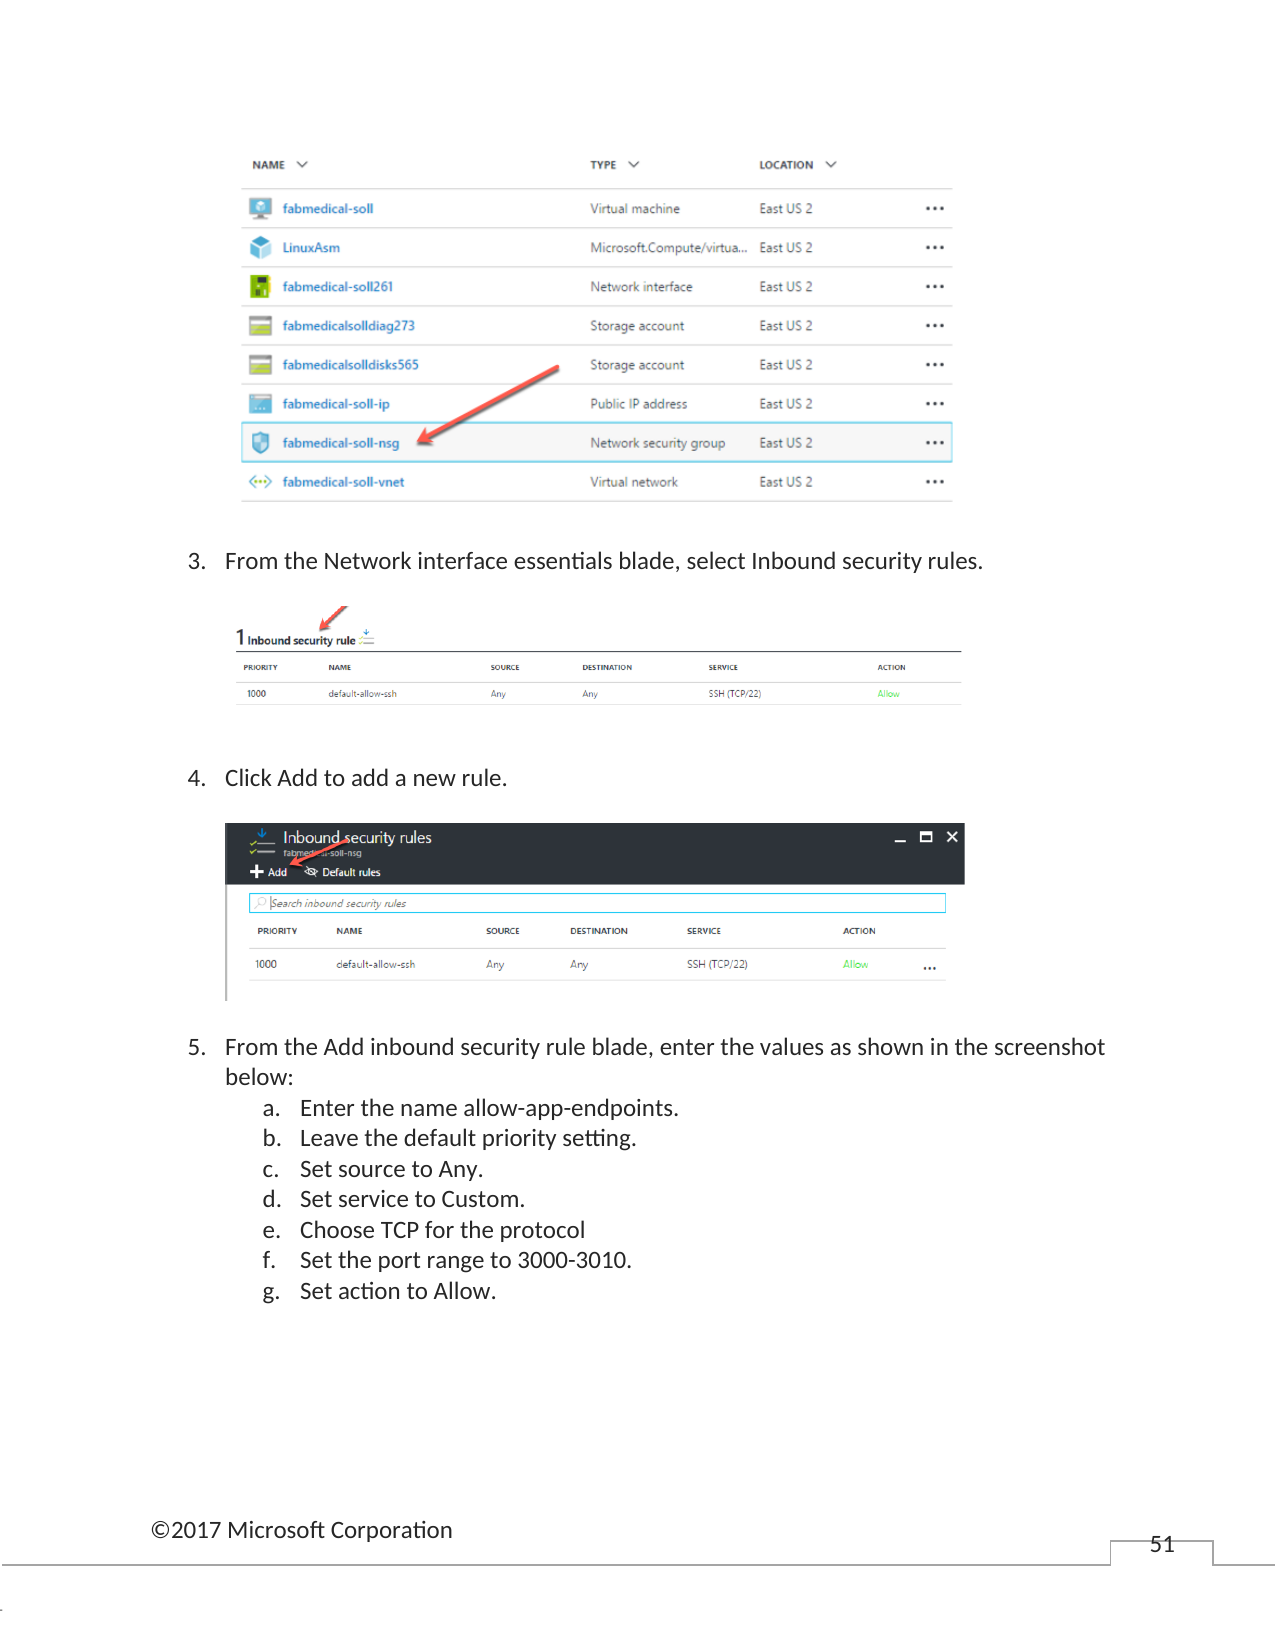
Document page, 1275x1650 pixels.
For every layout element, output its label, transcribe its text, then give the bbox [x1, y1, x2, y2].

list Choose TCP for the protocol [262, 1214, 1125, 1244]
list Click Add to add a new rule. [187, 762, 1125, 793]
list Set source to Any. [262, 1153, 1125, 1183]
list Enter the name allow-app-endpoints. [262, 1092, 1125, 1122]
list Set service to Custom. [262, 1183, 1125, 1214]
list From the Add inbound security rule blade, enter the values as shown in the screenshot below: [187, 1031, 1125, 1092]
picture [225, 823, 965, 1001]
list Leave the default priority setting. [262, 1122, 1125, 1153]
picture [225, 606, 970, 732]
list Set the port range to 3000-3010. [262, 1244, 1125, 1275]
picture [225, 150, 970, 515]
list From the Network interface essentials blade, select Inbound security rules. [187, 546, 1125, 576]
list Set action to Allow. [262, 1275, 1125, 1305]
